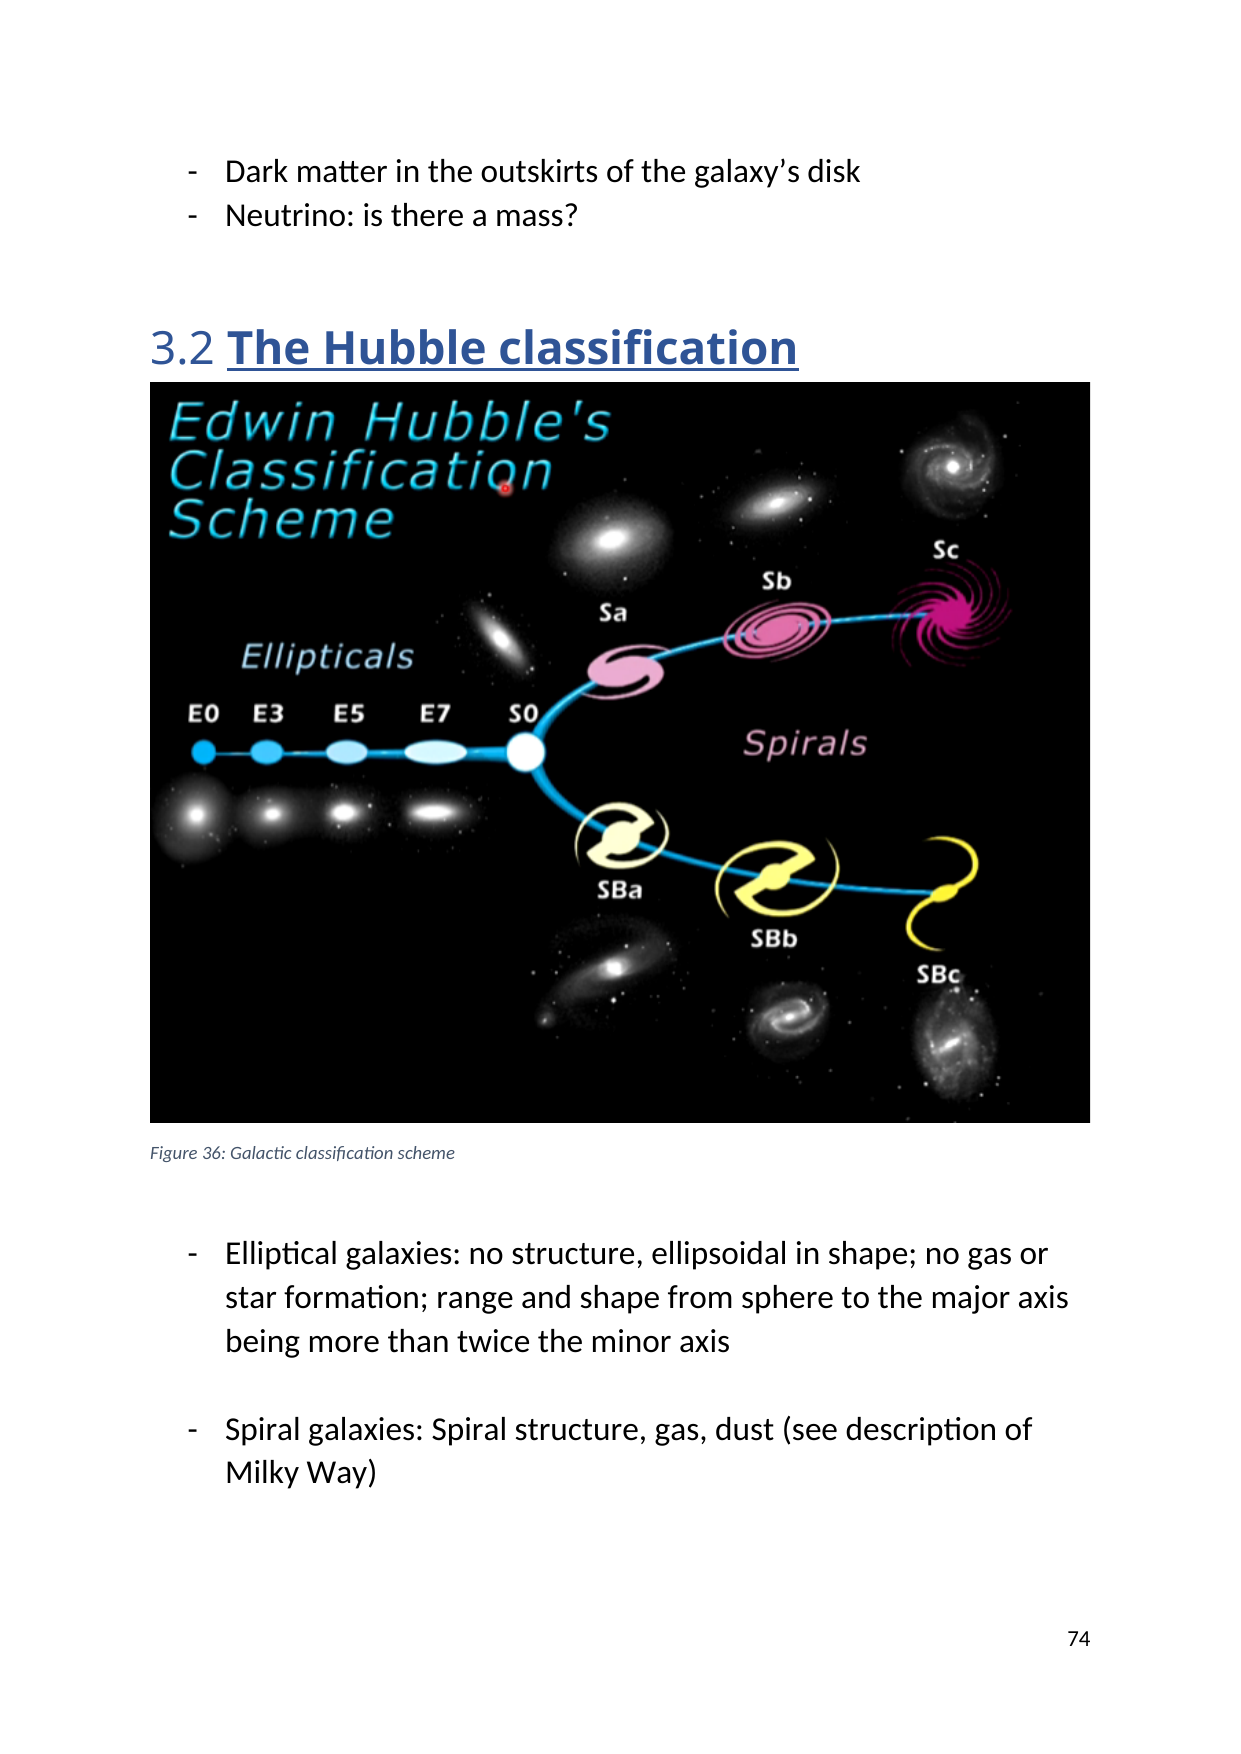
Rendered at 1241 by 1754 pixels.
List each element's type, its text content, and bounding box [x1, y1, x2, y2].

list Neutrino: is there a mass? [187, 194, 1090, 235]
picture [150, 382, 1091, 1123]
list Spiral galaxies: Spiral structure, gas, dust (see description of Milky Way) [187, 1408, 1090, 1492]
list Elliptical galaxies: no structure, ellipsoidal in shape; no gas or star formation; range and shape from sphere to the major axis being more than twice the minor axis [187, 1232, 1090, 1360]
subtitle 3.2 The Hubble classification [150, 315, 1090, 378]
list Dark matter in the outskirts of the galaxy’s disk [187, 150, 1090, 191]
